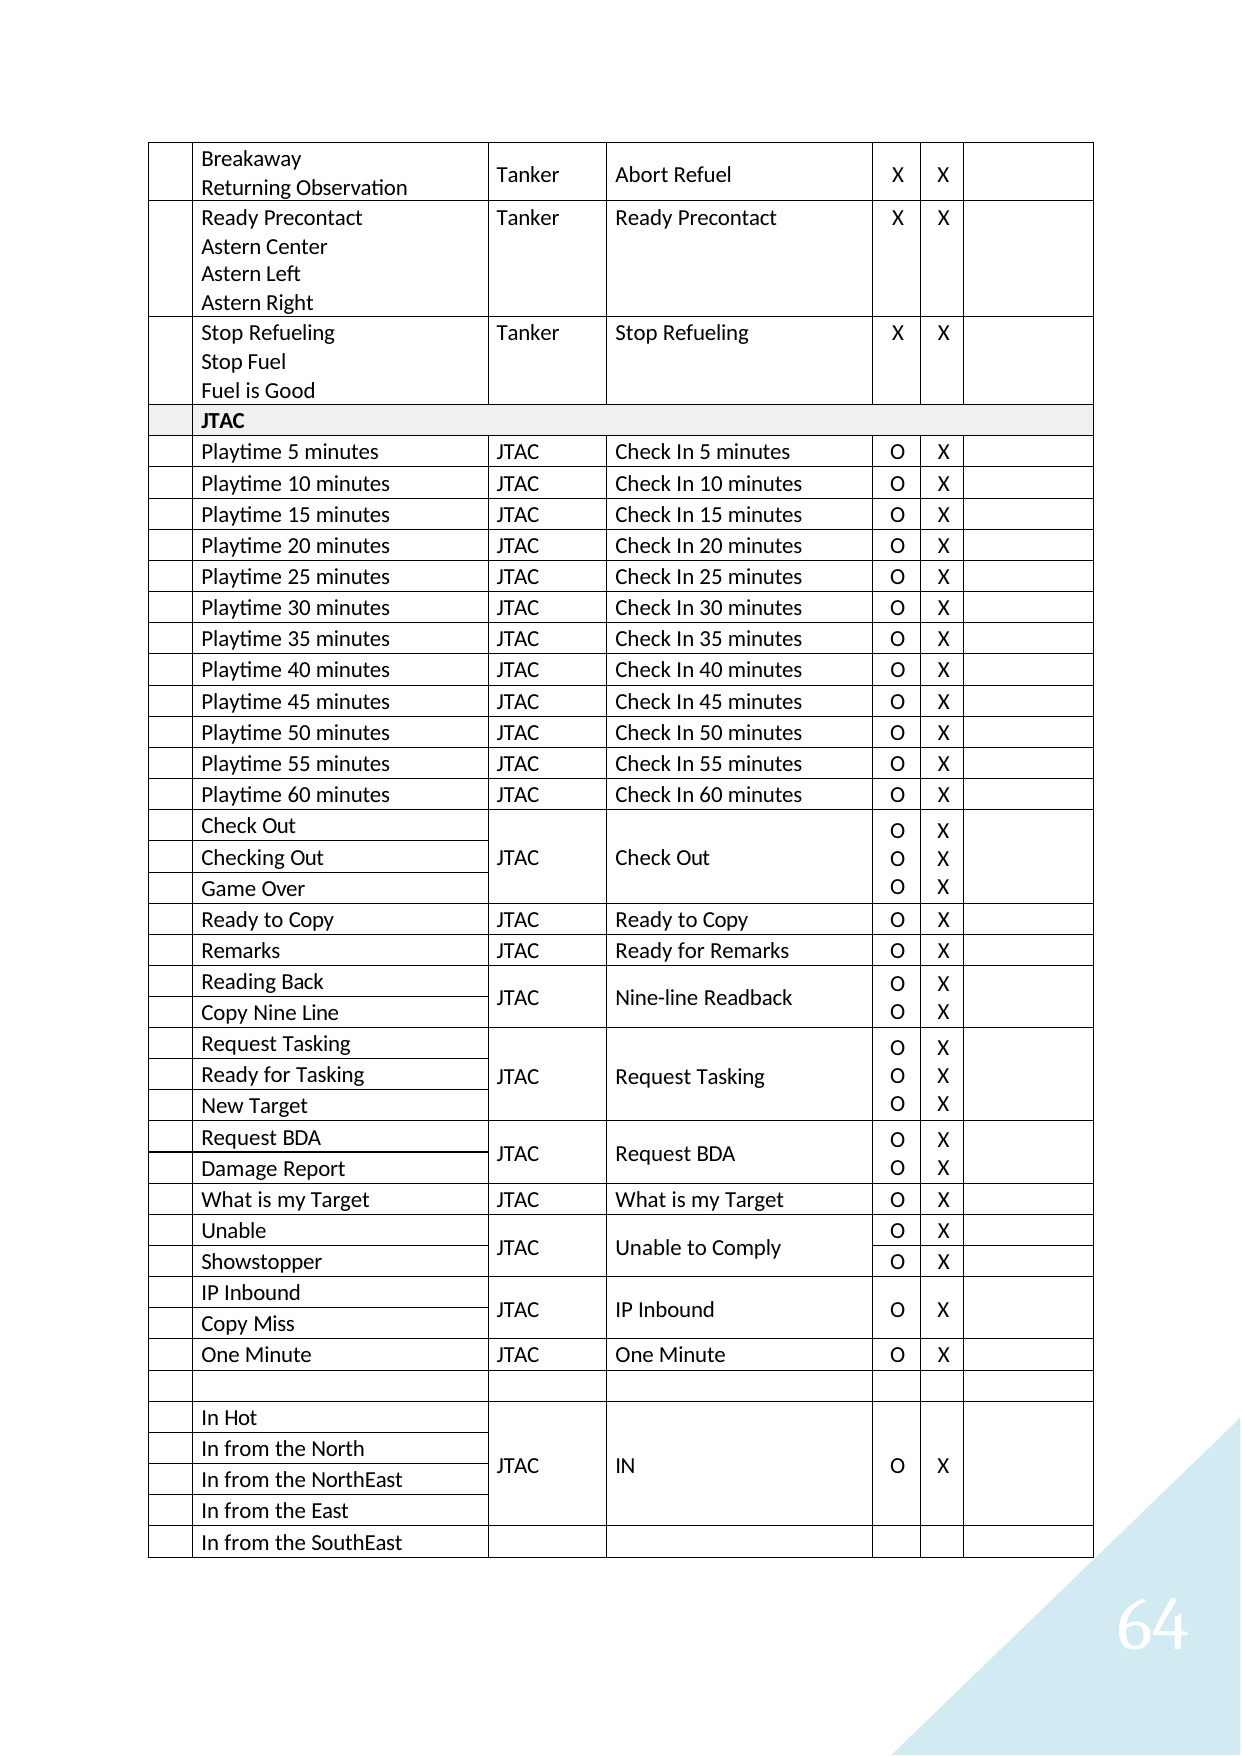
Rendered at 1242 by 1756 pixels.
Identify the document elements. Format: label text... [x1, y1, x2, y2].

table_cell [149, 499, 192, 529]
table_cell JTAC [489, 467, 606, 498]
table_cell [149, 623, 192, 653]
table_cell Playtime 50 minutes [193, 717, 488, 747]
table_cell [149, 748, 192, 778]
table_cell O [873, 623, 920, 653]
table_cell [149, 1277, 192, 1307]
table_cell Check In 30 minutes [607, 592, 872, 622]
table_cell Playtime 35 minutes [193, 623, 488, 653]
table_cell JTAC [489, 623, 606, 653]
table_cell Ready to Copy [607, 904, 872, 934]
table_cell [149, 1090, 192, 1120]
table_cell JTAC [489, 1184, 606, 1214]
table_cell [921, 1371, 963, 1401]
table_cell [149, 779, 192, 809]
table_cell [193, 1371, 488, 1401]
table_cell What is my Target [607, 1184, 872, 1214]
table_cell O [873, 717, 920, 747]
table_cell [149, 1028, 192, 1058]
table_cell Check Out [193, 810, 488, 840]
table_cell O O [873, 1121, 920, 1183]
table_cell JTAC [489, 1121, 606, 1183]
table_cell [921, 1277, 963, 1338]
table_cell O [873, 686, 920, 716]
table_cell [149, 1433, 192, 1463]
table_cell [964, 686, 1093, 716]
table_cell Playtime 45 minutes [193, 686, 488, 716]
table_cell JTAC [489, 561, 606, 591]
table_cell [964, 499, 1093, 529]
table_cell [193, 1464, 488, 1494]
table_cell [149, 997, 192, 1027]
table_cell O O [873, 966, 920, 1027]
table_cell JTAC [489, 935, 606, 965]
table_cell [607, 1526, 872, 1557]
table_cell X [921, 467, 963, 498]
table_cell Stop Refueling [607, 317, 872, 404]
table_cell X [873, 317, 920, 404]
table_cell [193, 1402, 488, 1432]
table_cell Copy Nine Line [193, 997, 488, 1027]
table_cell Game Over [193, 873, 488, 902]
table_cell [964, 904, 1093, 934]
table_cell [149, 1184, 192, 1214]
table_cell [149, 201, 192, 316]
table_cell [964, 561, 1093, 591]
table_cell Playtime 55 minutes [193, 748, 488, 778]
table_cell [964, 143, 1093, 200]
table_cell X X [921, 1121, 963, 1183]
table_cell [964, 966, 1093, 1027]
table_cell JTAC [489, 810, 606, 902]
table_cell X [921, 1246, 963, 1276]
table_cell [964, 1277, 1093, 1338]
table_cell Tanker [489, 143, 606, 200]
table_cell O [873, 499, 920, 529]
table_cell X [921, 143, 963, 200]
table_cell JTAC [489, 748, 606, 778]
table_cell Check In 15 minutes [607, 499, 872, 529]
table_cell Check In 5 minutes [607, 436, 872, 466]
table_cell O [873, 904, 920, 934]
table_cell [964, 935, 1093, 965]
table_cell O [873, 748, 920, 778]
table_cell Check Out [607, 810, 872, 902]
table_cell Nine-line Readback [607, 966, 872, 1027]
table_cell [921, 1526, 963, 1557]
table_cell [964, 654, 1093, 684]
table_cell [149, 436, 192, 466]
table_cell IP Inbound [193, 1277, 488, 1307]
table_cell Request BDA [193, 1121, 488, 1151]
table_cell O [873, 654, 920, 684]
table_cell Playtime 5 minutes [193, 436, 488, 466]
table_cell Playtime 30 minutes [193, 592, 488, 622]
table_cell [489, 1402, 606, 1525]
table_cell [964, 1215, 1093, 1245]
table_cell [964, 530, 1093, 560]
table_cell [149, 966, 192, 996]
table_cell [149, 1121, 192, 1151]
table_cell Check In 20 minutes [607, 530, 872, 560]
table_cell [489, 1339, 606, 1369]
table_cell X [873, 201, 920, 316]
table_cell [964, 748, 1093, 778]
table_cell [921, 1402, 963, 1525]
table_cell [149, 143, 192, 200]
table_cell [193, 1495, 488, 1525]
table_cell IP Inbound [607, 1277, 872, 1338]
table_cell Playtime 40 minutes [193, 654, 488, 684]
table_cell O O O [873, 810, 920, 902]
table_cell [964, 779, 1093, 809]
table_cell [964, 717, 1093, 747]
table_cell Showstopper [193, 1246, 488, 1276]
table_cell Playtime 25 minutes [193, 561, 488, 591]
table_cell JTAC [489, 686, 606, 716]
table_cell X [921, 935, 963, 965]
table_cell [149, 1059, 192, 1089]
table_cell X [921, 779, 963, 809]
table_cell X [921, 1184, 963, 1214]
table_cell [149, 592, 192, 622]
table_cell [149, 873, 192, 902]
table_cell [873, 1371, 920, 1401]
table_cell X X [921, 966, 963, 1027]
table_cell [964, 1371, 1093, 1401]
table_cell What is my Target [193, 1184, 488, 1214]
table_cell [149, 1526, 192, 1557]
table_cell JTAC [489, 654, 606, 684]
table_cell Tanker [489, 201, 606, 316]
table_cell Ready for Tasking [193, 1059, 488, 1089]
table_cell [964, 201, 1093, 316]
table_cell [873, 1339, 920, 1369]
table_cell JTAC [489, 592, 606, 622]
table_cell [149, 317, 192, 404]
table_cell O O O [873, 1028, 920, 1120]
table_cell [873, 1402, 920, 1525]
table_cell X [921, 686, 963, 716]
table_cell JTAC [193, 405, 1093, 435]
table_cell Check In 25 minutes [607, 561, 872, 591]
table_cell [149, 841, 192, 872]
table_cell Stop Refueling Stop Fuel Fuel is Good [193, 317, 488, 404]
table_cell O [873, 592, 920, 622]
table_cell New Target [193, 1090, 488, 1120]
table_cell X [921, 317, 963, 404]
table_cell JTAC [489, 779, 606, 809]
table_cell Checking Out [193, 841, 488, 872]
table_cell [964, 317, 1093, 404]
table_cell O [873, 467, 920, 498]
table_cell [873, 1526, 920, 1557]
table_cell [149, 654, 192, 684]
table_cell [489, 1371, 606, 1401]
table_cell X [921, 623, 963, 653]
table_cell [964, 623, 1093, 653]
table_cell Ready to Copy [193, 904, 488, 934]
table_cell JTAC [489, 1028, 606, 1120]
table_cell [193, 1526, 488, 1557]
table_cell JTAC [489, 436, 606, 466]
table_cell JTAC [489, 717, 606, 747]
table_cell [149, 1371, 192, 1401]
table_cell [964, 1184, 1093, 1214]
table_cell JTAC [489, 966, 606, 1027]
table_cell X [921, 561, 963, 591]
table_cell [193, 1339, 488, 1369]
table_cell Reading Back [193, 966, 488, 996]
table_cell Playtime 20 minutes [193, 530, 488, 560]
table_cell Ready Precontact Astern Center Astern Left Astern Right [193, 201, 488, 316]
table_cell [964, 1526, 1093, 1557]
table_cell [964, 1246, 1093, 1276]
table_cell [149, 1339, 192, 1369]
table_cell Playtime 15 minutes [193, 499, 488, 529]
table_cell X [921, 904, 963, 934]
table_cell [149, 810, 192, 840]
table_cell [964, 436, 1093, 466]
table_cell Damage Report [193, 1153, 488, 1183]
table_cell X [921, 201, 963, 316]
table_cell Ready Precontact [607, 201, 872, 316]
table_cell [964, 592, 1093, 622]
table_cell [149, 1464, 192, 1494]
table_cell [149, 1153, 192, 1183]
table_cell X [921, 654, 963, 684]
table_cell X [921, 1215, 963, 1245]
table_cell JTAC [489, 499, 606, 529]
table_cell Request Tasking [193, 1028, 488, 1058]
table_cell [964, 467, 1093, 498]
table_cell Tanker [489, 317, 606, 404]
table_cell Unable to Comply [607, 1215, 872, 1276]
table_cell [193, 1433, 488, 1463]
table_cell O [873, 436, 920, 466]
table_cell X [921, 592, 963, 622]
table_cell [964, 1121, 1093, 1183]
table_cell X [873, 143, 920, 200]
table_cell [964, 1028, 1093, 1120]
table_cell [149, 405, 192, 435]
table_cell O [873, 1184, 920, 1214]
table_cell O [873, 1215, 920, 1245]
table_cell [149, 717, 192, 747]
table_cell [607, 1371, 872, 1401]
table_cell Check In 10 minutes [607, 467, 872, 498]
table_cell Check In 50 minutes [607, 717, 872, 747]
table_cell X [921, 717, 963, 747]
table_cell Check In 55 minutes [607, 748, 872, 778]
table_cell O [873, 779, 920, 809]
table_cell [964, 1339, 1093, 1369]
table_cell Abort Refuel [607, 143, 872, 200]
table_cell X [921, 436, 963, 466]
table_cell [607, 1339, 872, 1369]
table_cell Unable [193, 1215, 488, 1245]
table_cell X [921, 748, 963, 778]
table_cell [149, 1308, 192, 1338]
table_cell [149, 904, 192, 934]
table_cell X [921, 499, 963, 529]
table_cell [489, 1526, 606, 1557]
table_cell [149, 935, 192, 965]
table_cell X X X [921, 1028, 963, 1120]
table_cell Check In 40 minutes [607, 654, 872, 684]
table_cell [149, 530, 192, 560]
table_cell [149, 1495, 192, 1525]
table_cell Request Tasking [607, 1028, 872, 1120]
table_cell Check In 35 minutes [607, 623, 872, 653]
table_cell Check In 60 minutes [607, 779, 872, 809]
table_cell [149, 1246, 192, 1276]
table_cell O [873, 561, 920, 591]
table_cell [149, 1215, 192, 1245]
table_cell Request BDA [607, 1121, 872, 1183]
table_cell Ready for Remarks [607, 935, 872, 965]
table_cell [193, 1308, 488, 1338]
table_cell [149, 561, 192, 591]
table_cell Remarks [193, 935, 488, 965]
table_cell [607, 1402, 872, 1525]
table_cell Playtime 10 minutes [193, 467, 488, 498]
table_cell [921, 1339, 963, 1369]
table_cell X X X [921, 810, 963, 902]
table_cell JTAC [489, 1277, 606, 1338]
table_cell [149, 686, 192, 716]
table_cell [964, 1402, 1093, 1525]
table_cell [964, 810, 1093, 902]
table_cell Playtime 60 minutes [193, 779, 488, 809]
table_cell O [873, 1246, 920, 1276]
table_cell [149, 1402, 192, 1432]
table_cell O [873, 935, 920, 965]
table_cell X [921, 530, 963, 560]
table_cell Breakaway Returning Observation [193, 143, 488, 200]
table_cell JTAC [489, 530, 606, 560]
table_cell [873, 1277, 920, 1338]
table_cell [149, 467, 192, 498]
table_cell JTAC [489, 1215, 606, 1276]
table_cell Check In 45 minutes [607, 686, 872, 716]
table_cell JTAC [489, 904, 606, 934]
table_cell O [873, 530, 920, 560]
